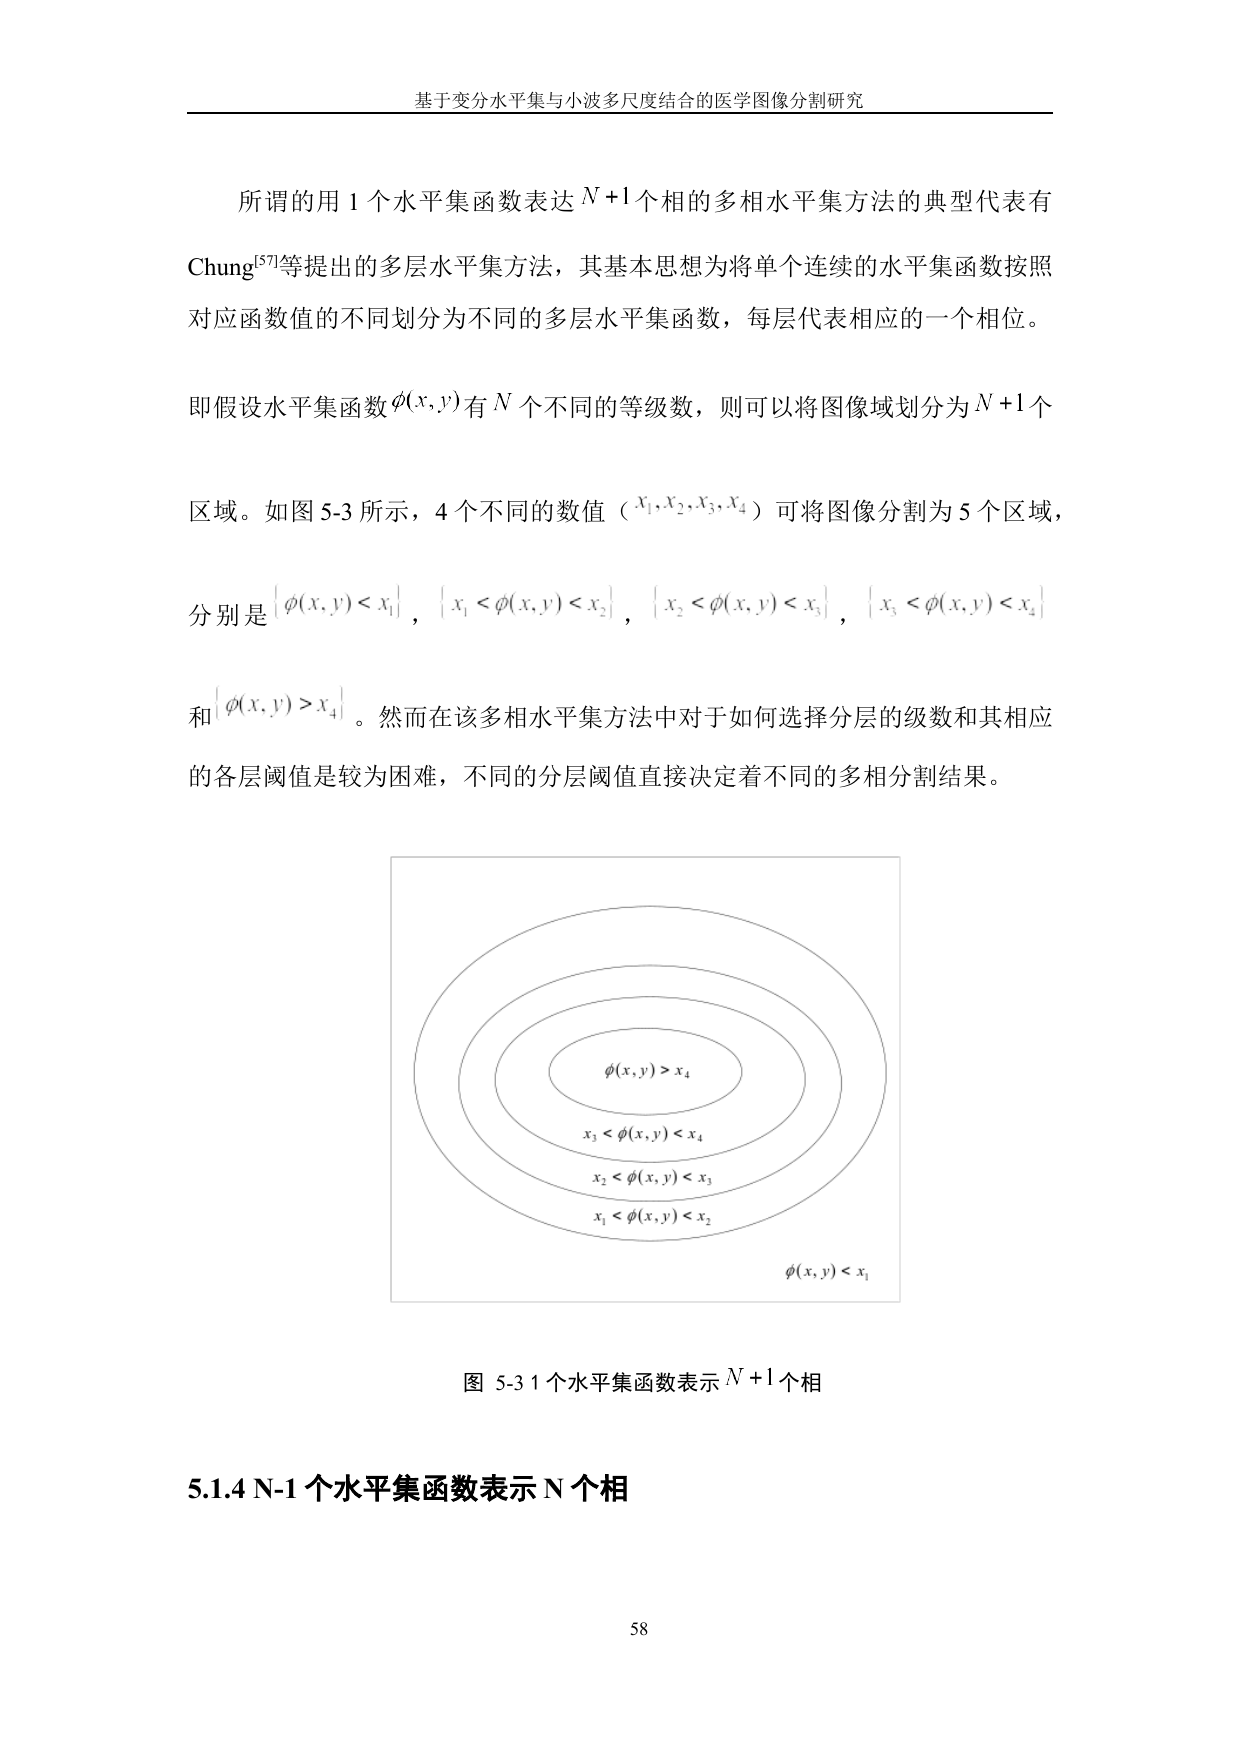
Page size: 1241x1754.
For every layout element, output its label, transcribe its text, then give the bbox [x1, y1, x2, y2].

text 所谓的用1个水平集函数表达个相的多相水平集方法的典型代表有Chung[57]等提出的多层水平集方法，其基本思想为将单个连续的水平集函数按照对应函数值的不同划分为不同的多层水平集函数，每层代表相应的一个相位。即假设水平集函数有个不同的等级数，则可以将图像域划分为个区域。如图5-3所示，4个不同的数值（）可将图像分割为5个区域，分别是，，，和。然而在该多相水平集方法中对于如何选择分层的级数和其相应的各层阈值是较为困难，不同的分层阈值直接决定着不同的多相分割结果。 [187, 164, 1053, 792]
text 5.1.4 N-1个水平集函数表示N个相 [187, 1453, 1053, 1521]
text 图 5-3 1个水平集函数表示个相 [187, 1344, 1053, 1412]
